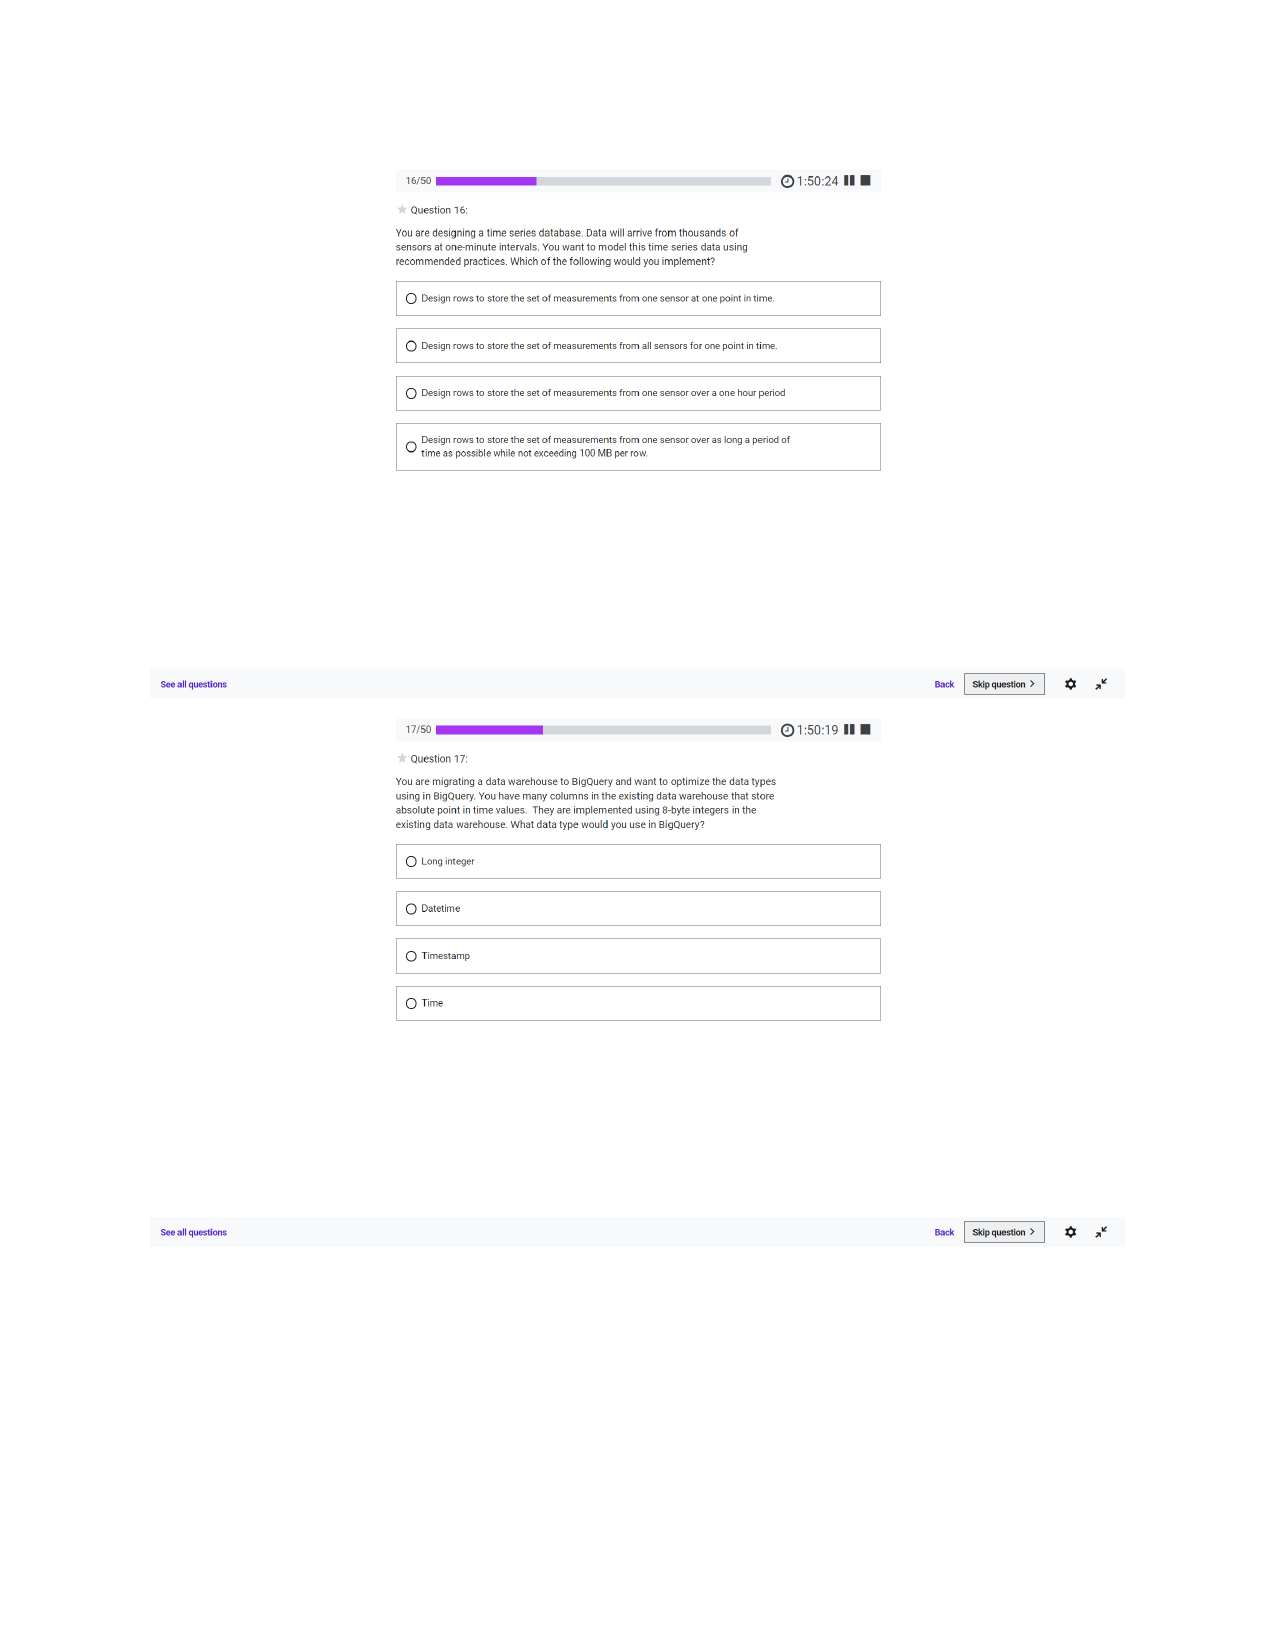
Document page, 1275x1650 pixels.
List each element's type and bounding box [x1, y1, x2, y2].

picture [150, 150, 1125, 1247]
